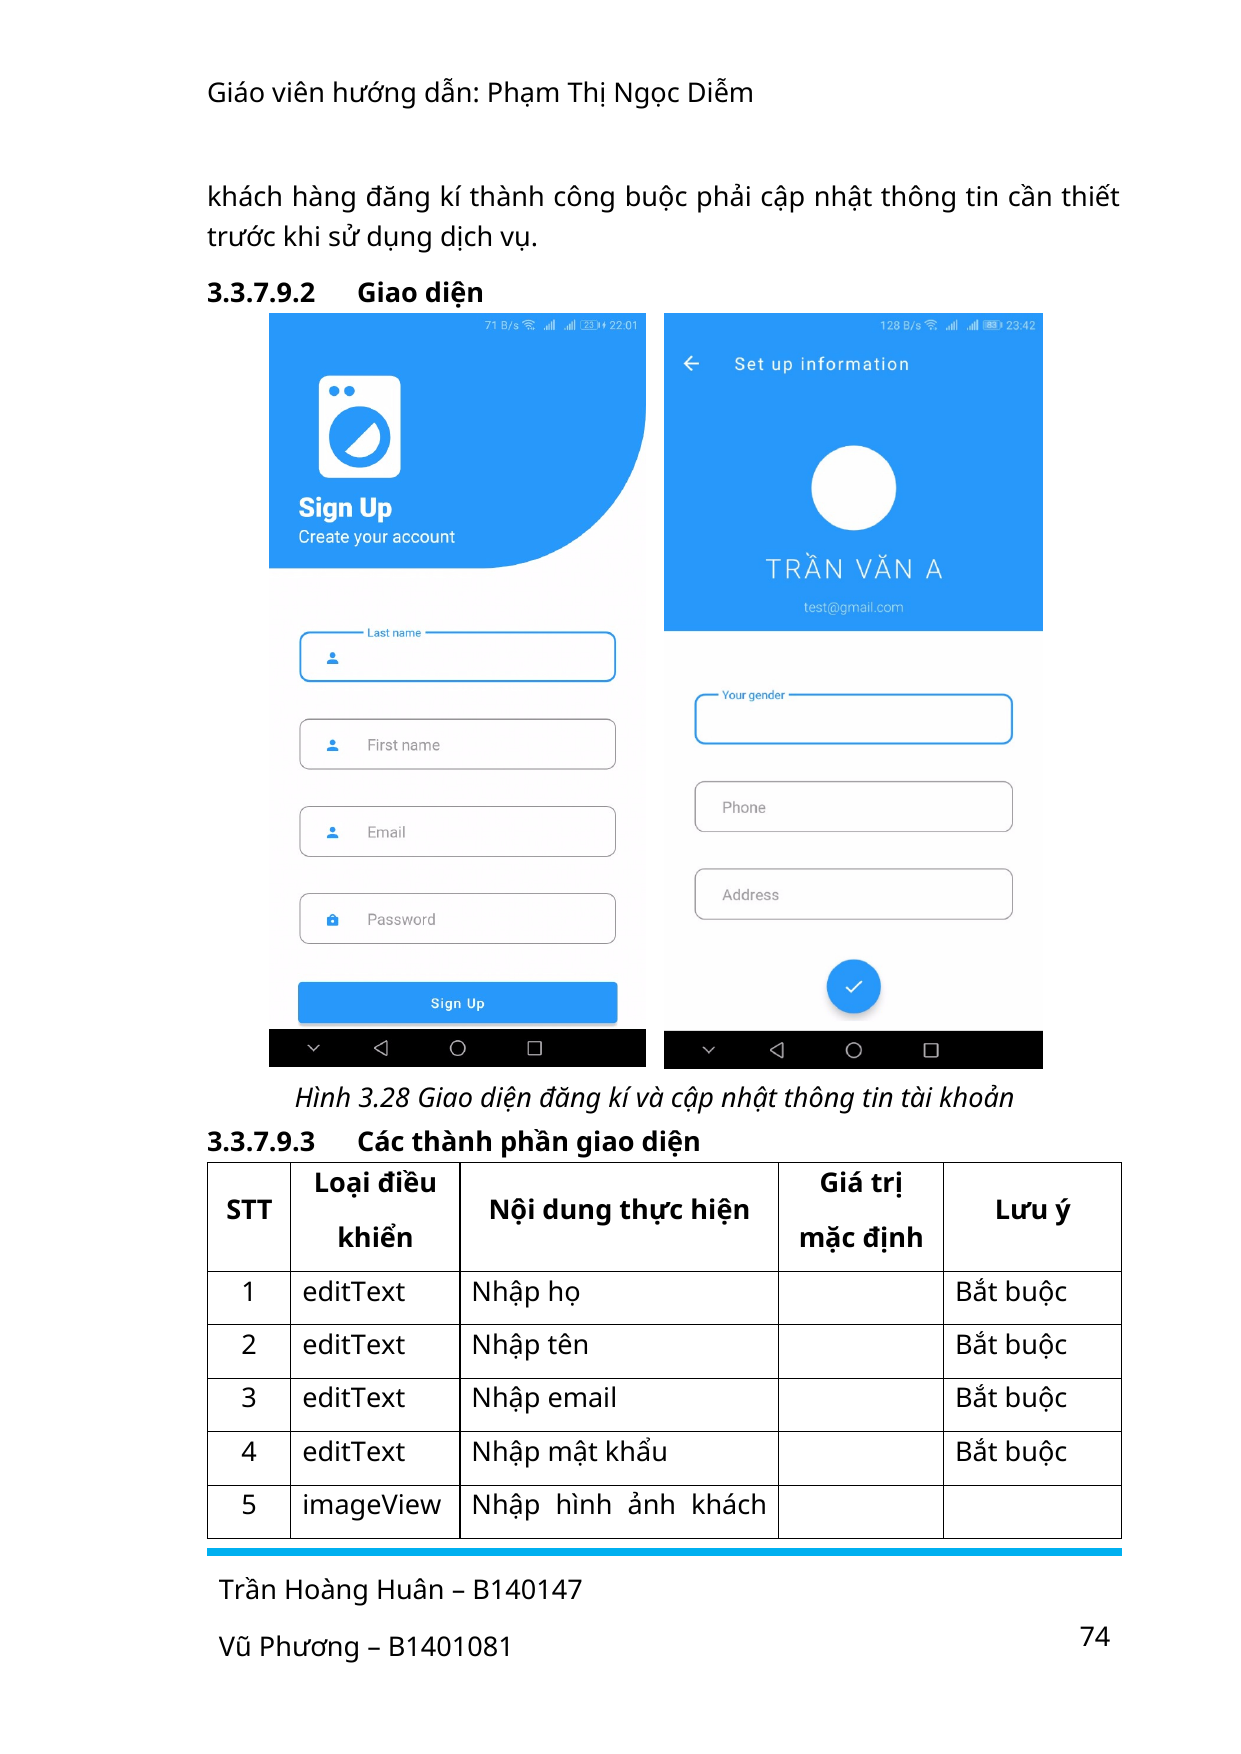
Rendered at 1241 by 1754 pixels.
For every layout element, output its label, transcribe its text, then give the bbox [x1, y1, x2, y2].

table_cell imageView [291, 1486, 459, 1538]
table_cell editText [291, 1325, 459, 1378]
table_cell 5 [208, 1486, 290, 1538]
table_header Nội dung thực hiện [461, 1163, 778, 1271]
table_header Lưu ý [944, 1163, 1121, 1271]
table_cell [461, 1486, 778, 1538]
table_cell Bắt buộc [944, 1379, 1121, 1431]
table_cell Bắt buộc [944, 1325, 1121, 1378]
picture [269, 313, 646, 1067]
table_cell Bắt buộc [944, 1272, 1121, 1324]
table_cell editText [291, 1379, 459, 1431]
table_cell Nhập họ [461, 1272, 778, 1324]
table_cell [779, 1486, 943, 1538]
table_header STT [208, 1163, 290, 1271]
table_cell Nhập email [461, 1379, 778, 1431]
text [207, 177, 1122, 254]
table_header Giá trị mặc định [779, 1163, 943, 1271]
table_cell [779, 1325, 943, 1378]
table_cell Bắt buộc [944, 1432, 1121, 1485]
table_cell 1 [208, 1272, 290, 1324]
table_cell 2 [208, 1325, 290, 1378]
table_cell [944, 1486, 1121, 1538]
table_cell editText [291, 1432, 459, 1485]
table_cell [779, 1272, 943, 1324]
table_cell 4 [208, 1432, 290, 1485]
table_cell [779, 1432, 943, 1485]
table_cell 3 [208, 1379, 290, 1431]
picture [664, 313, 1043, 1069]
table_cell Nhập tên [461, 1325, 778, 1378]
table_header Loại điều khiển [291, 1163, 459, 1271]
subtitle Giao diện [207, 273, 1122, 310]
table_cell [779, 1379, 943, 1431]
table_cell editText [291, 1272, 459, 1324]
table_cell Nhập mật khẩu [461, 1432, 778, 1485]
